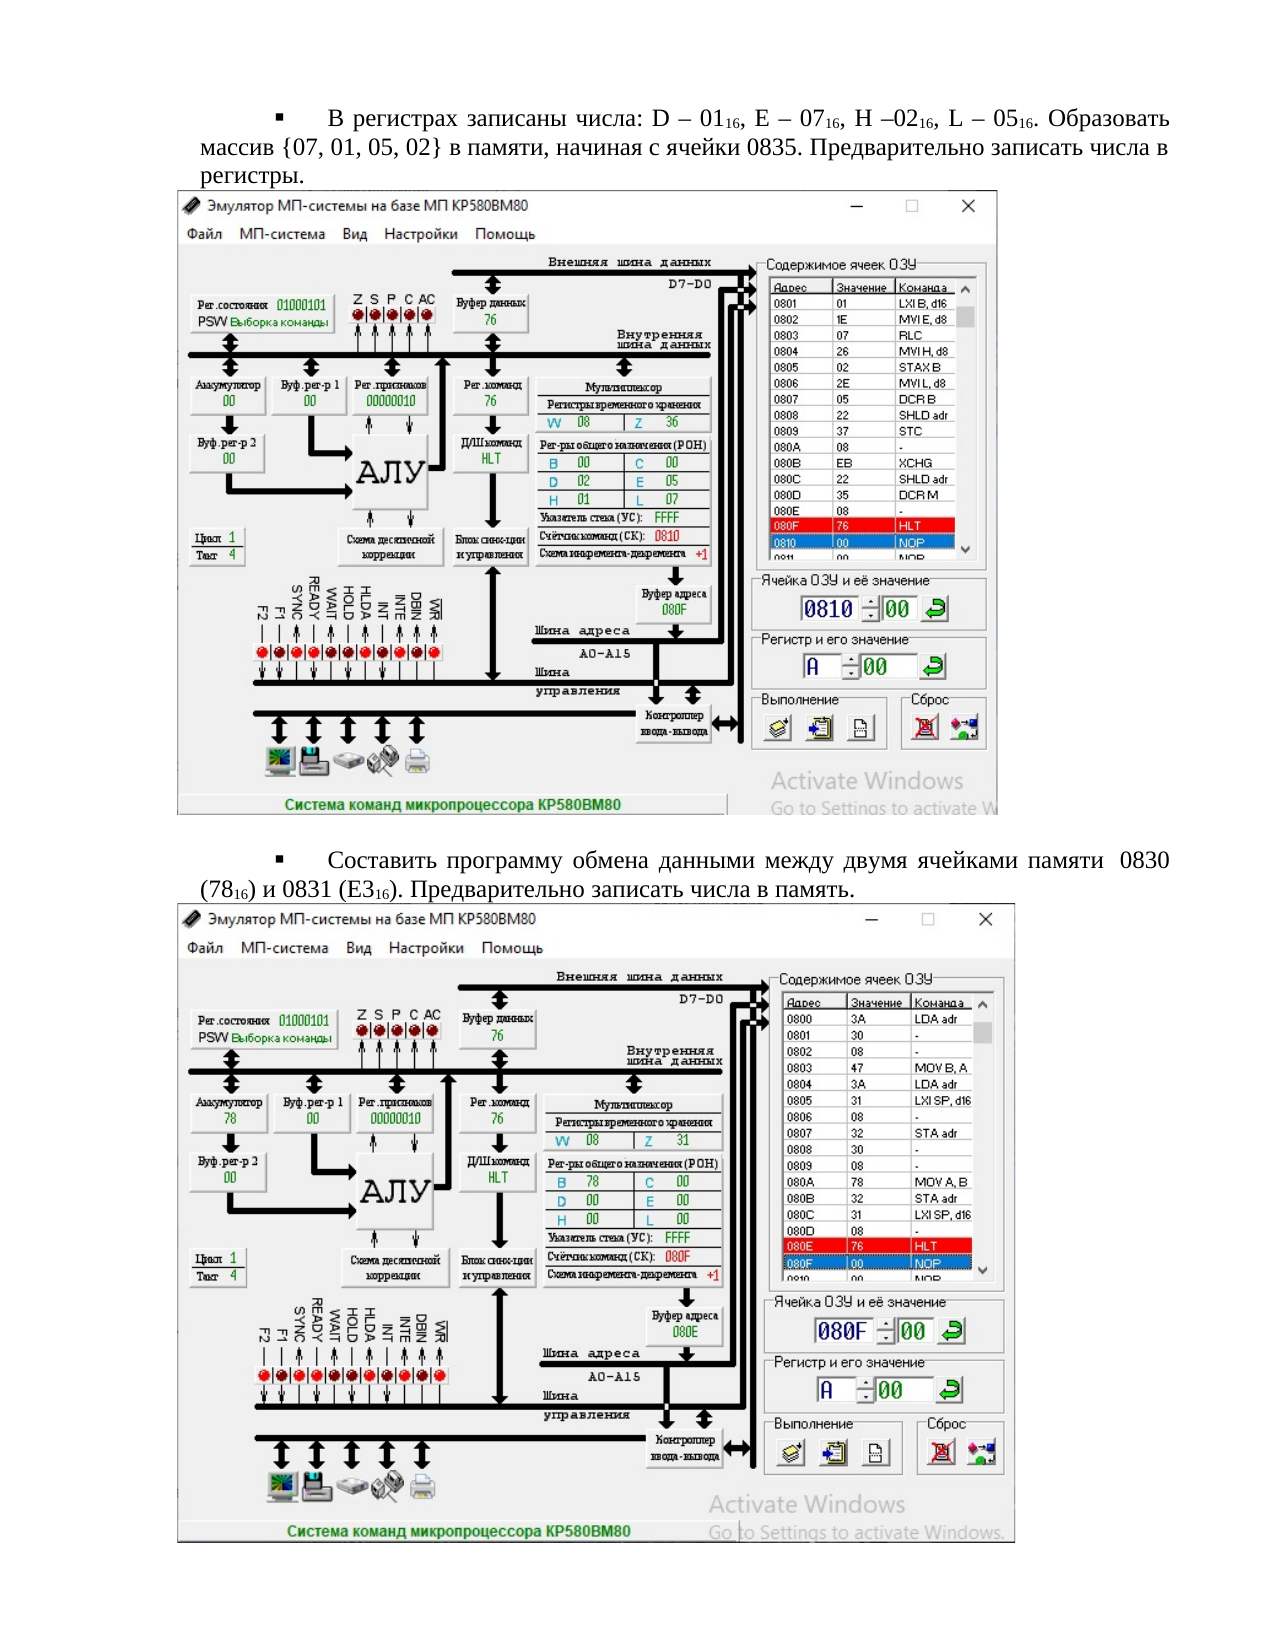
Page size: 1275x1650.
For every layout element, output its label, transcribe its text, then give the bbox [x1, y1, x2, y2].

list Составить программу обмена данными между двумя ячейками памяти 0830 (7816) и 0831 (Е316). Предварительно записать числа в память. [200, 845, 1170, 903]
picture [177, 190, 998, 815]
list В регистрах записаны числа: D – 0116, E – 0716, H –0216, L – 0516. Образовать массив {07, 01, 05, 02} в памяти, начиная с ячейки 0835. Предварительно записать числа в регистры. [200, 103, 1170, 189]
picture [177, 903, 1016, 1543]
